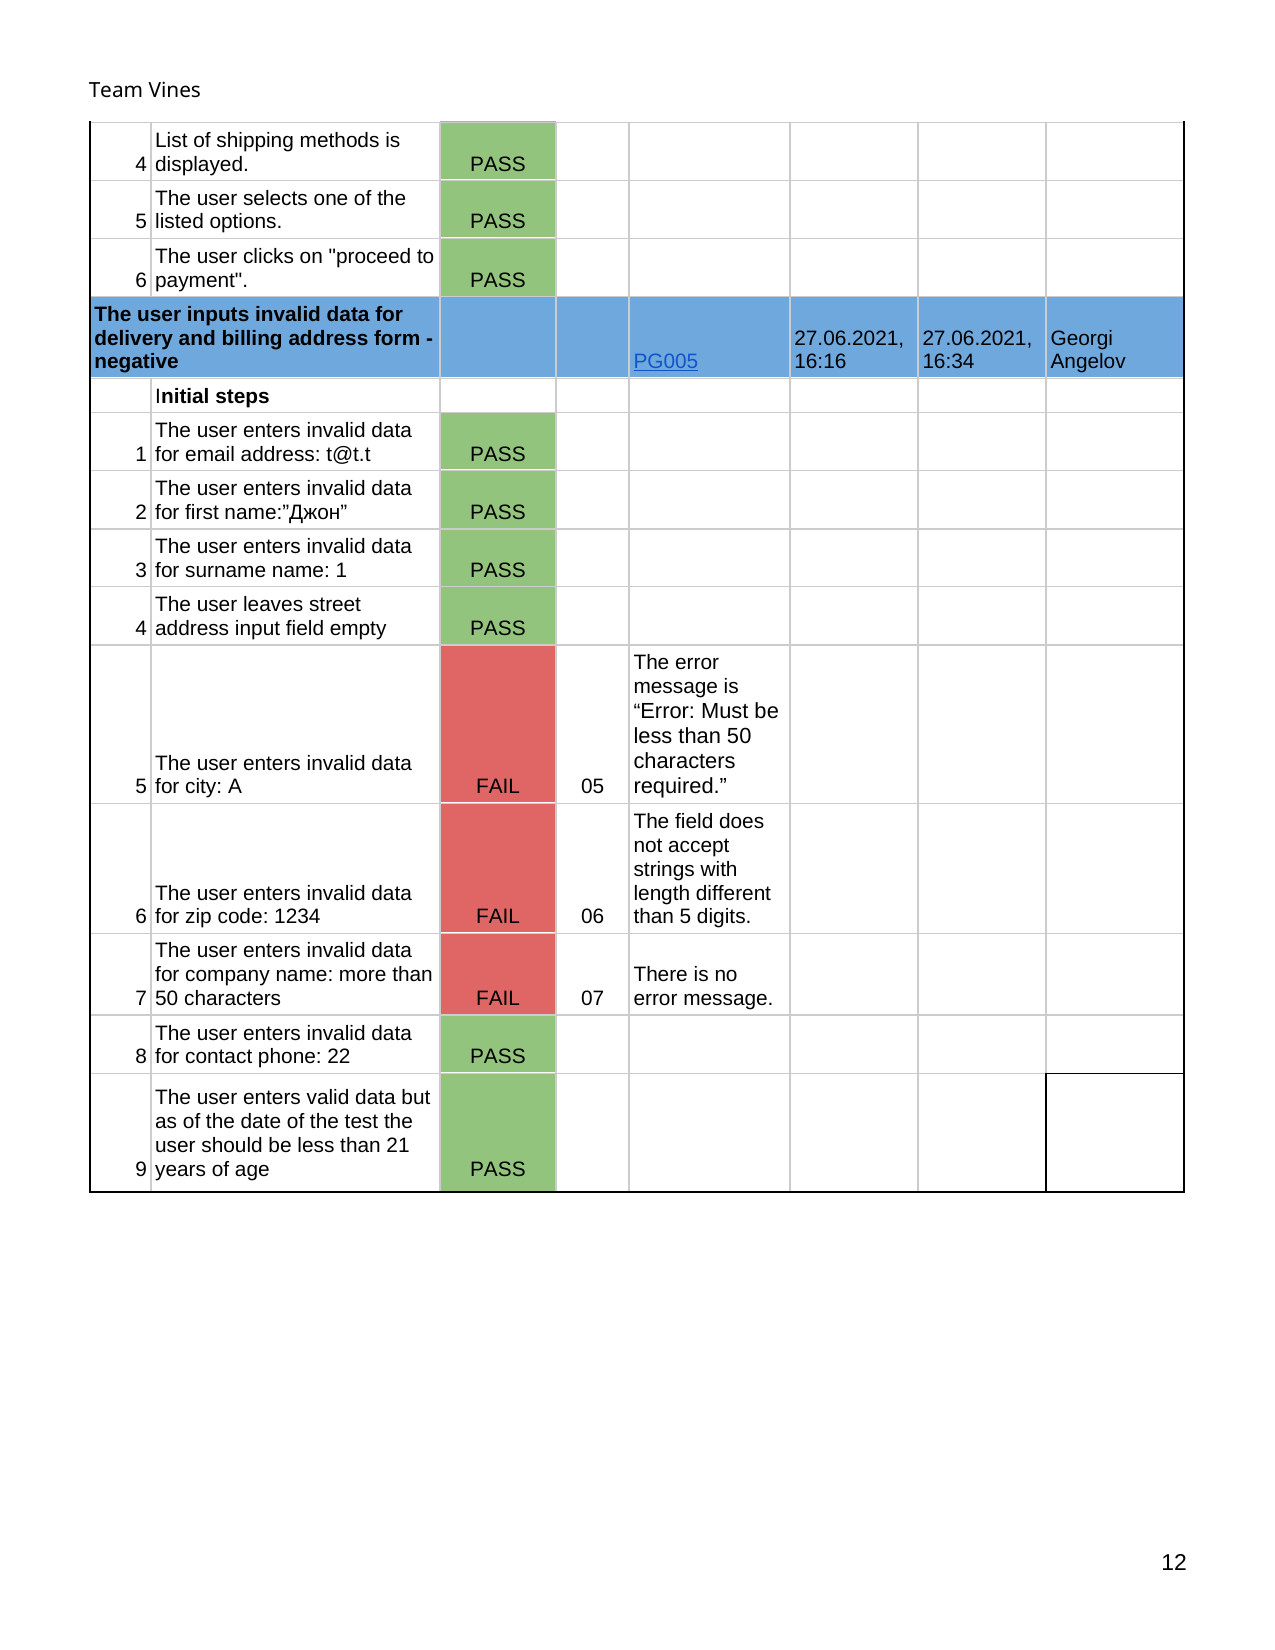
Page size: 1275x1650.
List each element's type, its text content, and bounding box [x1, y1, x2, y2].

table_cell 8 [91, 1016, 150, 1072]
table_cell [919, 530, 1045, 586]
table_cell [1047, 804, 1183, 932]
table_cell Initial steps [152, 379, 439, 412]
table_cell 6 [91, 239, 150, 296]
table_cell The user enters invalid data for company name: more than 50 characters [152, 934, 439, 1014]
table_cell PASS [441, 1016, 555, 1072]
table_cell [791, 530, 917, 586]
table_cell [630, 1016, 789, 1072]
table_cell [557, 297, 628, 377]
table_cell 3 [91, 530, 150, 586]
table_cell [919, 934, 1045, 1014]
table_cell PASS [441, 413, 555, 469]
table_cell [919, 413, 1045, 469]
table_cell The user enters valid dаta but as of the date of the test the user should be less than 21 years of age [152, 1074, 439, 1191]
table_cell [630, 471, 789, 528]
table_cell [557, 379, 628, 412]
table_cell Georgi Angelov [1047, 297, 1183, 377]
table_cell [791, 471, 917, 528]
table_cell PASS [441, 181, 555, 237]
table_cell [919, 1074, 1045, 1191]
table_cell 5 [91, 181, 150, 237]
table_cell PASS [441, 123, 555, 179]
table_cell [1047, 123, 1183, 179]
table_cell PASS [441, 239, 555, 296]
table_cell FAIL [441, 934, 555, 1014]
table_cell [791, 587, 917, 644]
table_cell [1047, 587, 1183, 644]
table_cell The user enters invalid data for surname name: 1 [152, 530, 439, 586]
table_cell The user enters invalid data for contact phone: 22 [152, 1016, 439, 1072]
table_cell [791, 379, 917, 412]
table_cell PG005 [630, 297, 789, 377]
table_cell [1047, 413, 1183, 469]
table_cell 2 [91, 471, 150, 528]
table_cell [630, 181, 789, 237]
table_cell PASS [441, 587, 555, 644]
table_cell PASS [441, 530, 555, 586]
table_cell 7 [91, 934, 150, 1014]
table_cell The user clicks on "proceed to payment". [152, 239, 439, 296]
table_cell [791, 804, 917, 932]
table_cell [1047, 181, 1183, 237]
table_cell The user enters invalid data for first name:”Джон” [152, 471, 439, 528]
table_cell [1047, 646, 1183, 802]
table_cell 27.06.2021, 16:16 [791, 297, 917, 377]
table_cell [919, 646, 1045, 802]
table_cell [91, 379, 150, 412]
table_cell There is no error message. [630, 934, 789, 1014]
table_cell [557, 1016, 628, 1072]
table_cell 4 [91, 587, 150, 644]
table_cell [557, 239, 628, 296]
table_cell The user selects one of the listed options. [152, 181, 439, 237]
table_cell [630, 379, 789, 412]
table_cell 4 [91, 123, 150, 179]
table_cell [919, 123, 1045, 179]
table_cell [557, 181, 628, 237]
table_cell The user enters invalid data for city: A [152, 646, 439, 802]
table_cell [919, 587, 1045, 644]
table_cell [630, 530, 789, 586]
table_cell 6 [91, 804, 150, 932]
table_cell List of shipping methods is displayed. [152, 123, 439, 179]
table_cell 05 [557, 646, 628, 802]
table_cell [557, 413, 628, 469]
table_cell [919, 471, 1045, 528]
table_cell [1047, 530, 1183, 586]
table_cell 9 [91, 1074, 150, 1191]
table_cell [557, 123, 628, 179]
table_cell The user leaves street address input field empty [152, 587, 439, 644]
table_cell The field does not accept strings with length different than 5 digits. [630, 804, 789, 932]
table_cell FAIL [441, 804, 555, 932]
table_cell 5 [91, 646, 150, 802]
table_cell 07 [557, 934, 628, 1014]
table_cell FAIL [441, 646, 555, 802]
table_cell 06 [557, 804, 628, 932]
table_cell [441, 297, 555, 377]
table_cell [791, 123, 917, 179]
table_cell The user inputs invalid data for delivery and billing address form - negative [91, 297, 439, 377]
table_cell [630, 1074, 789, 1191]
table_cell [919, 181, 1045, 237]
table_cell [557, 471, 628, 528]
table_cell [1047, 1016, 1183, 1072]
table_cell [630, 123, 789, 179]
table_cell PASS [441, 1074, 555, 1191]
table_cell [791, 1074, 917, 1191]
table_cell 27.06.2021, 16:34 [919, 297, 1045, 377]
table_cell [791, 239, 917, 296]
table_cell [791, 646, 917, 802]
table_cell [1047, 471, 1183, 528]
table_cell [630, 587, 789, 644]
table_cell [919, 379, 1045, 412]
table_cell [1047, 1074, 1183, 1191]
table_cell The error message is “Error: Must be less than 50 characters required.” [630, 646, 789, 802]
table_cell [630, 239, 789, 296]
table_cell [919, 1016, 1045, 1072]
table_cell [1047, 934, 1183, 1014]
table_cell [1047, 379, 1183, 412]
table_cell [919, 804, 1045, 932]
table_cell [791, 934, 917, 1014]
table_cell [791, 181, 917, 237]
table_cell [557, 530, 628, 586]
table_cell [630, 413, 789, 469]
table_cell [1047, 239, 1183, 296]
table_cell The user enters invalid data for zip code: 1234 [152, 804, 439, 932]
table_cell [441, 379, 555, 412]
table_cell The user enters invalid data for email address: t@t.t [152, 413, 439, 469]
table_cell [557, 1074, 628, 1191]
table_cell [791, 413, 917, 469]
table_cell [791, 1016, 917, 1072]
table_cell [557, 587, 628, 644]
table_cell [919, 239, 1045, 296]
table_cell 1 [91, 413, 150, 469]
table_cell PASS [441, 471, 555, 528]
